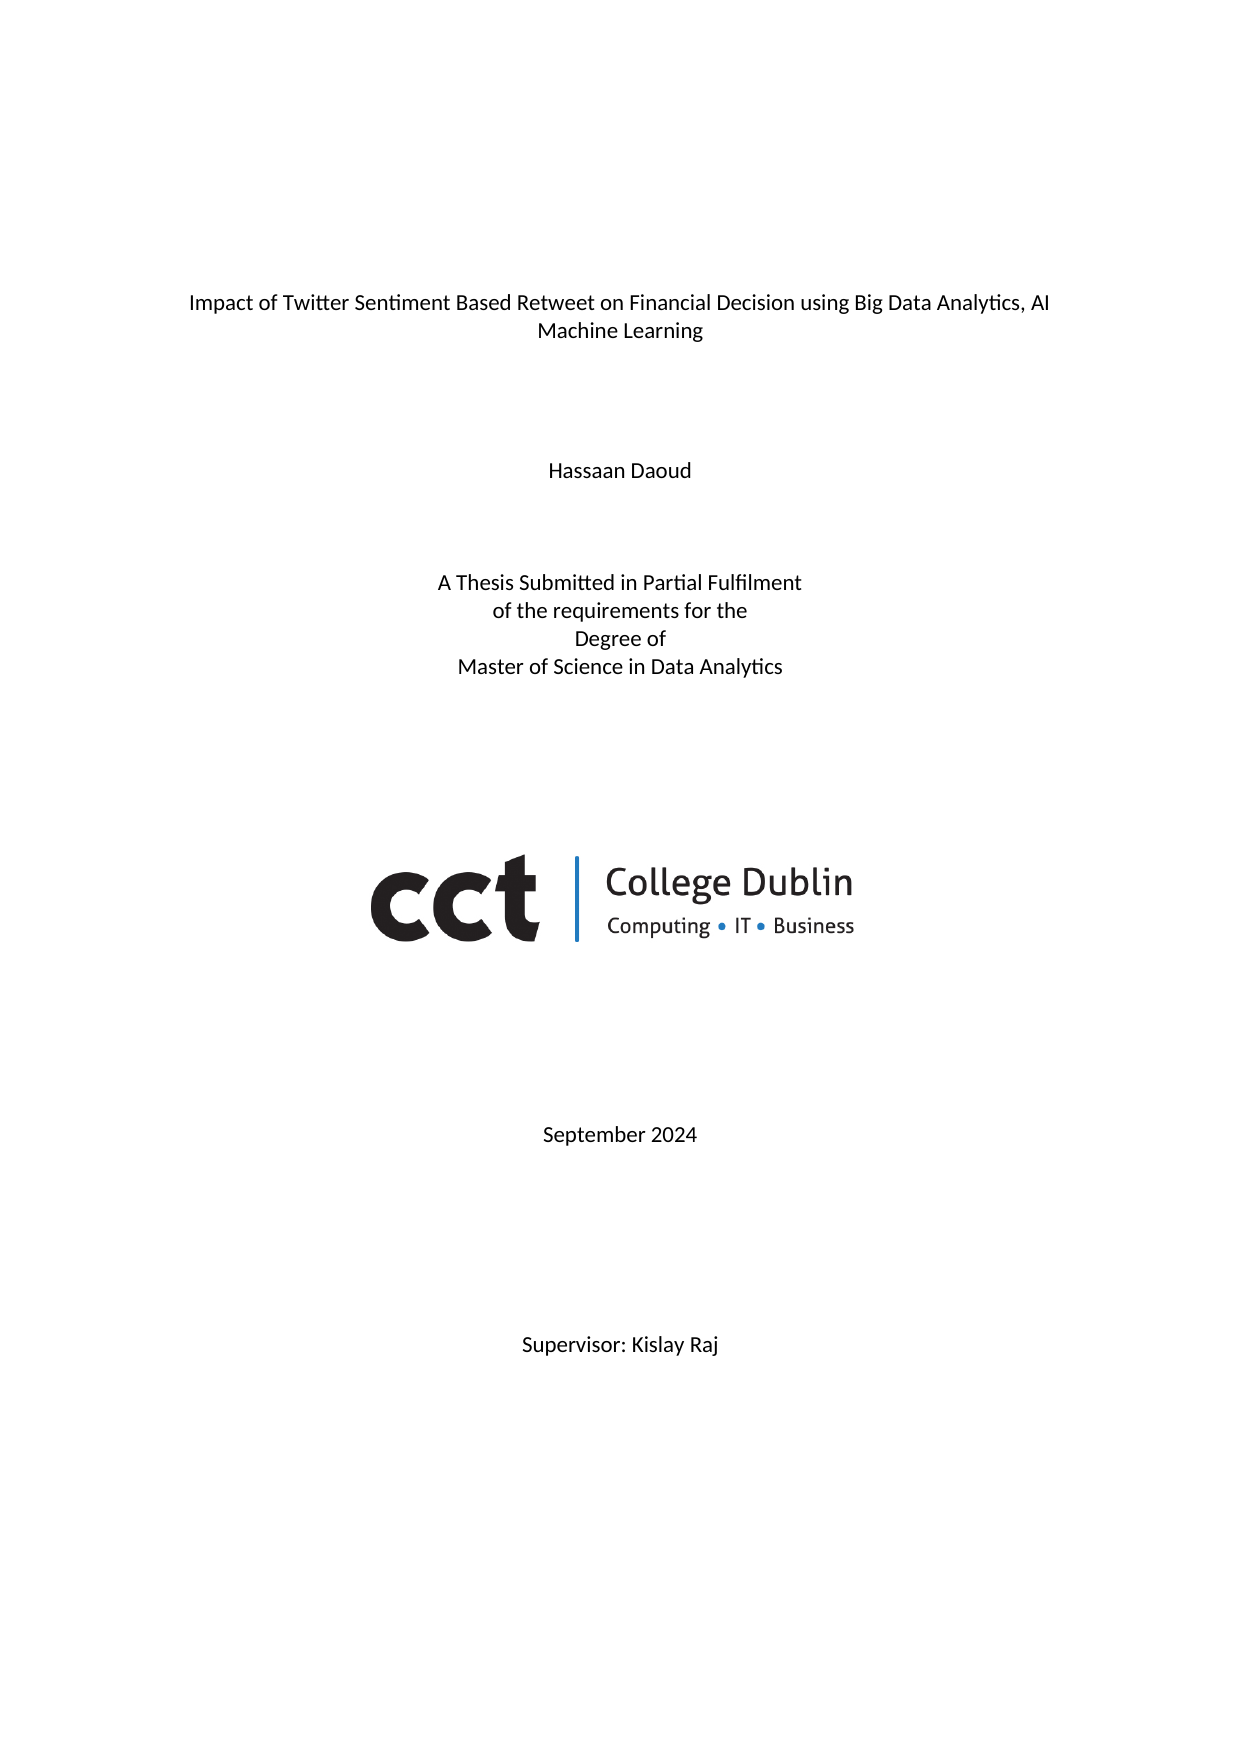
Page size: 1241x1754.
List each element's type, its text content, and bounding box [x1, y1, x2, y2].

text Hassaan Daoud [148, 456, 1093, 484]
text Impact of Twitter Sentiment Based Retweet on Financial Decision using Big Data Analytics, AI Machine Learning [148, 288, 1093, 344]
text Degree of [148, 624, 1093, 652]
text A Thesis Submitted in Partial Fulfilment [148, 568, 1093, 596]
text Master of Science in Data Analytics [148, 652, 1093, 680]
text Supervisor: Kislay Raj [148, 1331, 1093, 1358]
text September 2024 [148, 1121, 1093, 1148]
text of the requirements for the [148, 596, 1093, 624]
picture [307, 792, 934, 1009]
